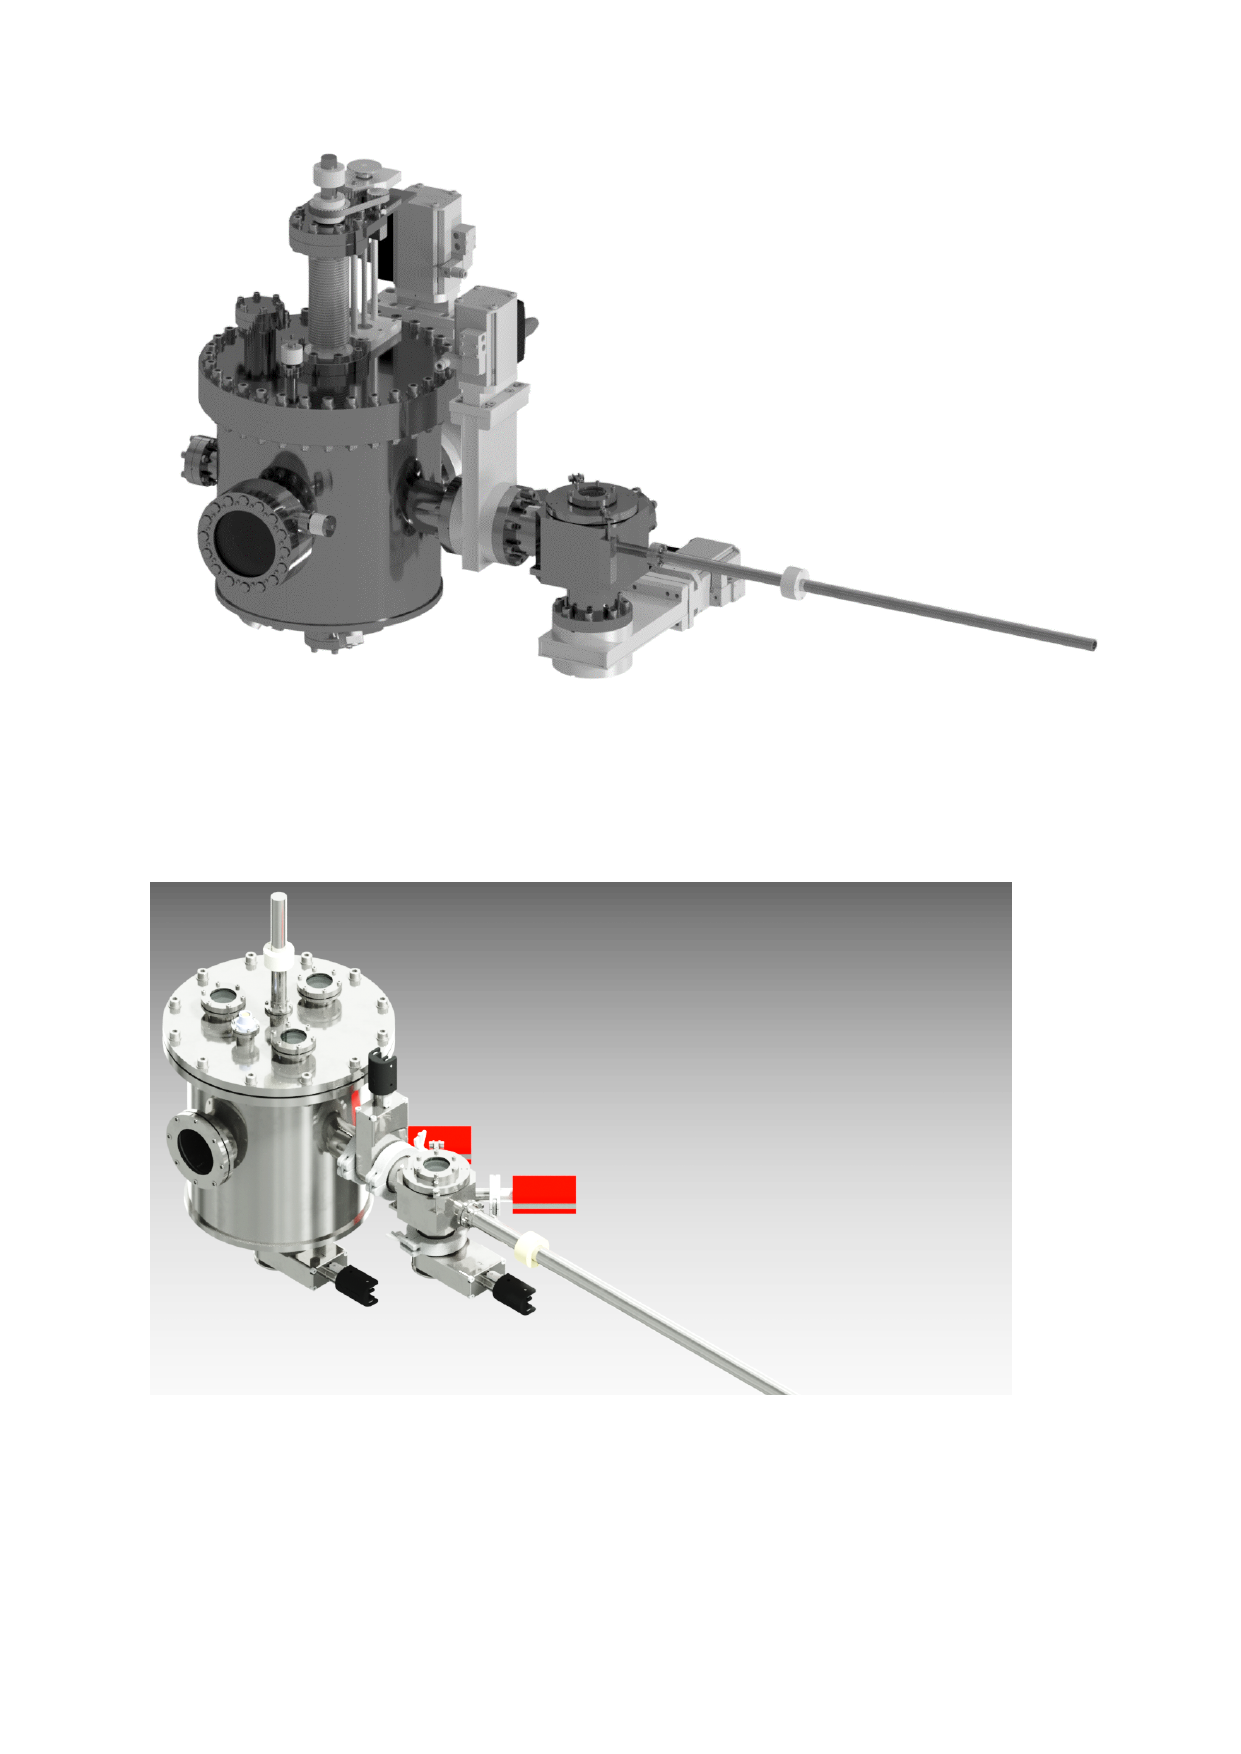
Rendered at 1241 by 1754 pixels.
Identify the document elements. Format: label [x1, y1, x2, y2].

picture [150, 882, 1012, 1395]
picture [150, 150, 1109, 703]
